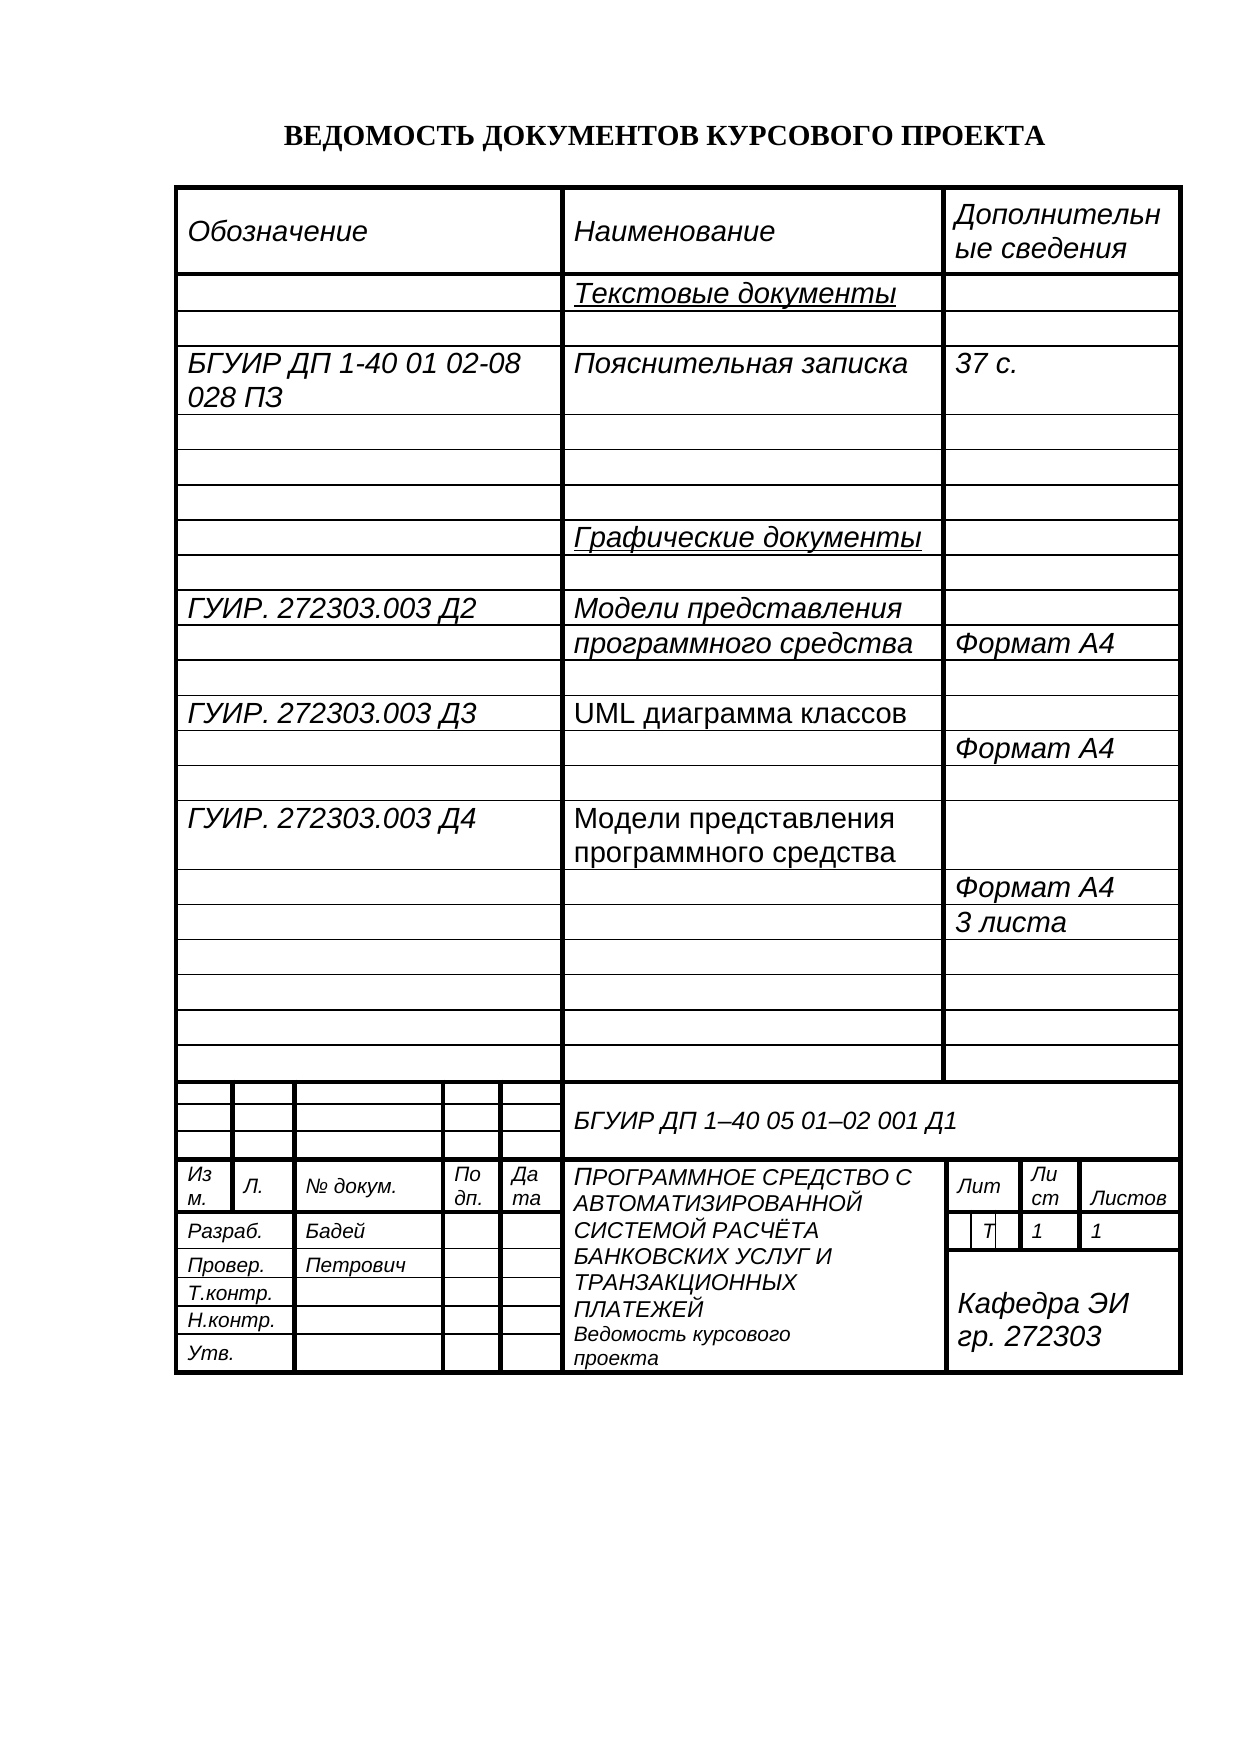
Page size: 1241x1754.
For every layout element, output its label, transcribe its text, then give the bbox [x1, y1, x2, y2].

table_cell [946, 661, 1178, 694]
table_cell [445, 1214, 498, 1248]
table_cell [503, 1132, 560, 1157]
table_cell 3 листа [946, 905, 1178, 939]
table_cell [503, 1307, 560, 1333]
table_cell [946, 696, 1178, 729]
table_cell [565, 731, 941, 765]
table_cell [445, 1084, 498, 1103]
table_cell [946, 591, 1178, 624]
table_cell БГУИР ДП 1-40 01 02-08 028 ПЗ [178, 347, 560, 414]
table_cell [946, 1046, 1178, 1079]
table_cell [297, 1132, 441, 1157]
table_cell [565, 975, 941, 1009]
table_cell [946, 276, 1178, 310]
table_cell ГУИР. 272303.003 Д2 [178, 591, 560, 624]
table_cell Т.контр. [178, 1278, 292, 1305]
table_header Обозначение [178, 190, 560, 272]
table_cell [565, 905, 941, 939]
table_cell [178, 870, 560, 903]
table_cell Бадей [297, 1214, 441, 1248]
table_cell [503, 1278, 560, 1305]
table_cell [235, 1084, 292, 1103]
table_cell [949, 1214, 970, 1248]
table_cell Дата [503, 1162, 560, 1209]
table_cell ГУИР. 272303.003 Д3 [178, 696, 560, 729]
table_cell [178, 521, 560, 554]
table_cell [503, 1105, 560, 1130]
table_cell Формат А4 [946, 870, 1178, 903]
table_cell [946, 556, 1178, 589]
table_cell [565, 870, 941, 903]
table_cell [178, 450, 560, 484]
table_cell Изм. [178, 1162, 230, 1209]
table_cell [946, 312, 1178, 345]
table_cell Графические документы [565, 521, 941, 554]
table_cell [445, 1278, 498, 1305]
table_cell Формат А4 [946, 731, 1178, 765]
table_cell [565, 1046, 941, 1079]
table_cell [565, 556, 941, 589]
table_cell [178, 1084, 230, 1103]
table_cell Подп. [445, 1162, 498, 1209]
table_cell [565, 1011, 941, 1044]
table_cell Л. [235, 1162, 292, 1209]
table_cell ПРОГРАММНОЕ СРЕДСТВО С АВТОМАТИЗИРОВАННОЙ СИСТЕМОЙ РАСЧЁТА БАНКОВСКИХ УСЛУГ И ТРАНЗАКЦИОННЫХ ПЛАТЕЖЕЙ Ведомость курсового проекта [565, 1162, 944, 1370]
table_cell БГУИР ДП 1–40 05 01–02 001 Д1 [565, 1084, 1178, 1157]
table_cell [178, 556, 560, 589]
table_cell [178, 1011, 560, 1044]
table_cell 1 [1082, 1214, 1178, 1248]
table_cell Листов [1082, 1162, 1178, 1209]
table_cell [178, 1046, 560, 1079]
table_cell [946, 450, 1178, 484]
table_cell [503, 1214, 560, 1248]
table_cell [178, 940, 560, 974]
table_cell [565, 415, 941, 449]
table_cell [946, 486, 1178, 519]
table_cell Текстовые документы [565, 276, 941, 310]
table_cell [178, 905, 560, 939]
table_cell [946, 801, 1178, 868]
table_cell № докум. [297, 1162, 441, 1209]
table_cell [297, 1084, 441, 1103]
table_cell [946, 975, 1178, 1009]
table_cell Утв. [178, 1335, 292, 1370]
table_cell [178, 766, 560, 800]
table_header Наименование [565, 190, 941, 272]
table_cell [946, 766, 1178, 800]
table_cell [178, 731, 560, 765]
table_cell [565, 661, 941, 694]
table_cell [297, 1335, 441, 1370]
table_cell [297, 1105, 441, 1130]
table_cell [297, 1278, 441, 1305]
table_cell [178, 486, 560, 519]
table_cell [996, 1214, 1018, 1248]
table_cell Пояснительная записка [565, 347, 941, 414]
table_cell [178, 1132, 230, 1157]
table_cell Т [972, 1214, 995, 1248]
table_cell [565, 766, 941, 800]
table_cell [178, 661, 560, 694]
table_cell [445, 1335, 498, 1370]
table_cell Провер. [178, 1249, 292, 1276]
table_cell программного средства [565, 626, 941, 659]
table_cell Модели представления программного средства [565, 801, 941, 868]
table_cell [946, 521, 1178, 554]
table_cell [503, 1249, 560, 1276]
table_cell [565, 940, 941, 974]
table_cell [503, 1335, 560, 1370]
table_cell UML диаграмма классов [565, 696, 941, 729]
table_cell Кафедра ЭИ гр. 272303 [949, 1252, 1178, 1370]
table_cell [503, 1084, 560, 1103]
table_cell [178, 975, 560, 1009]
table_cell [946, 1011, 1178, 1044]
table_cell Петрович [297, 1249, 441, 1276]
table_cell [178, 626, 560, 659]
table_cell Лист [1023, 1162, 1077, 1209]
table_cell Лит [949, 1162, 1018, 1209]
table_cell 37 с. [946, 347, 1178, 414]
table_cell [297, 1307, 441, 1333]
table_cell [445, 1307, 498, 1333]
table_cell Формат А4 [946, 626, 1178, 659]
table_header Дополнительные сведения [946, 190, 1178, 272]
table_cell ГУИР. 272303.003 Д4 [178, 801, 560, 868]
table_cell [178, 276, 560, 310]
text Ведомость документов курсового проекта [177, 118, 1152, 152]
table_cell [565, 450, 941, 484]
table_cell [178, 1105, 230, 1130]
table_cell [946, 940, 1178, 974]
table_cell Н.контр. [178, 1307, 292, 1333]
table_cell [178, 415, 560, 449]
table_cell [445, 1249, 498, 1276]
table_cell 1 [1023, 1214, 1077, 1248]
table_cell [565, 312, 941, 345]
table_cell [565, 486, 941, 519]
table_cell [235, 1132, 292, 1157]
table_cell [445, 1105, 498, 1130]
table_cell [445, 1132, 498, 1157]
table_cell Модели представления [565, 591, 941, 624]
table_cell [946, 415, 1178, 449]
table_cell [235, 1105, 292, 1130]
table_cell Разраб. [178, 1214, 292, 1248]
table_cell [178, 312, 560, 345]
